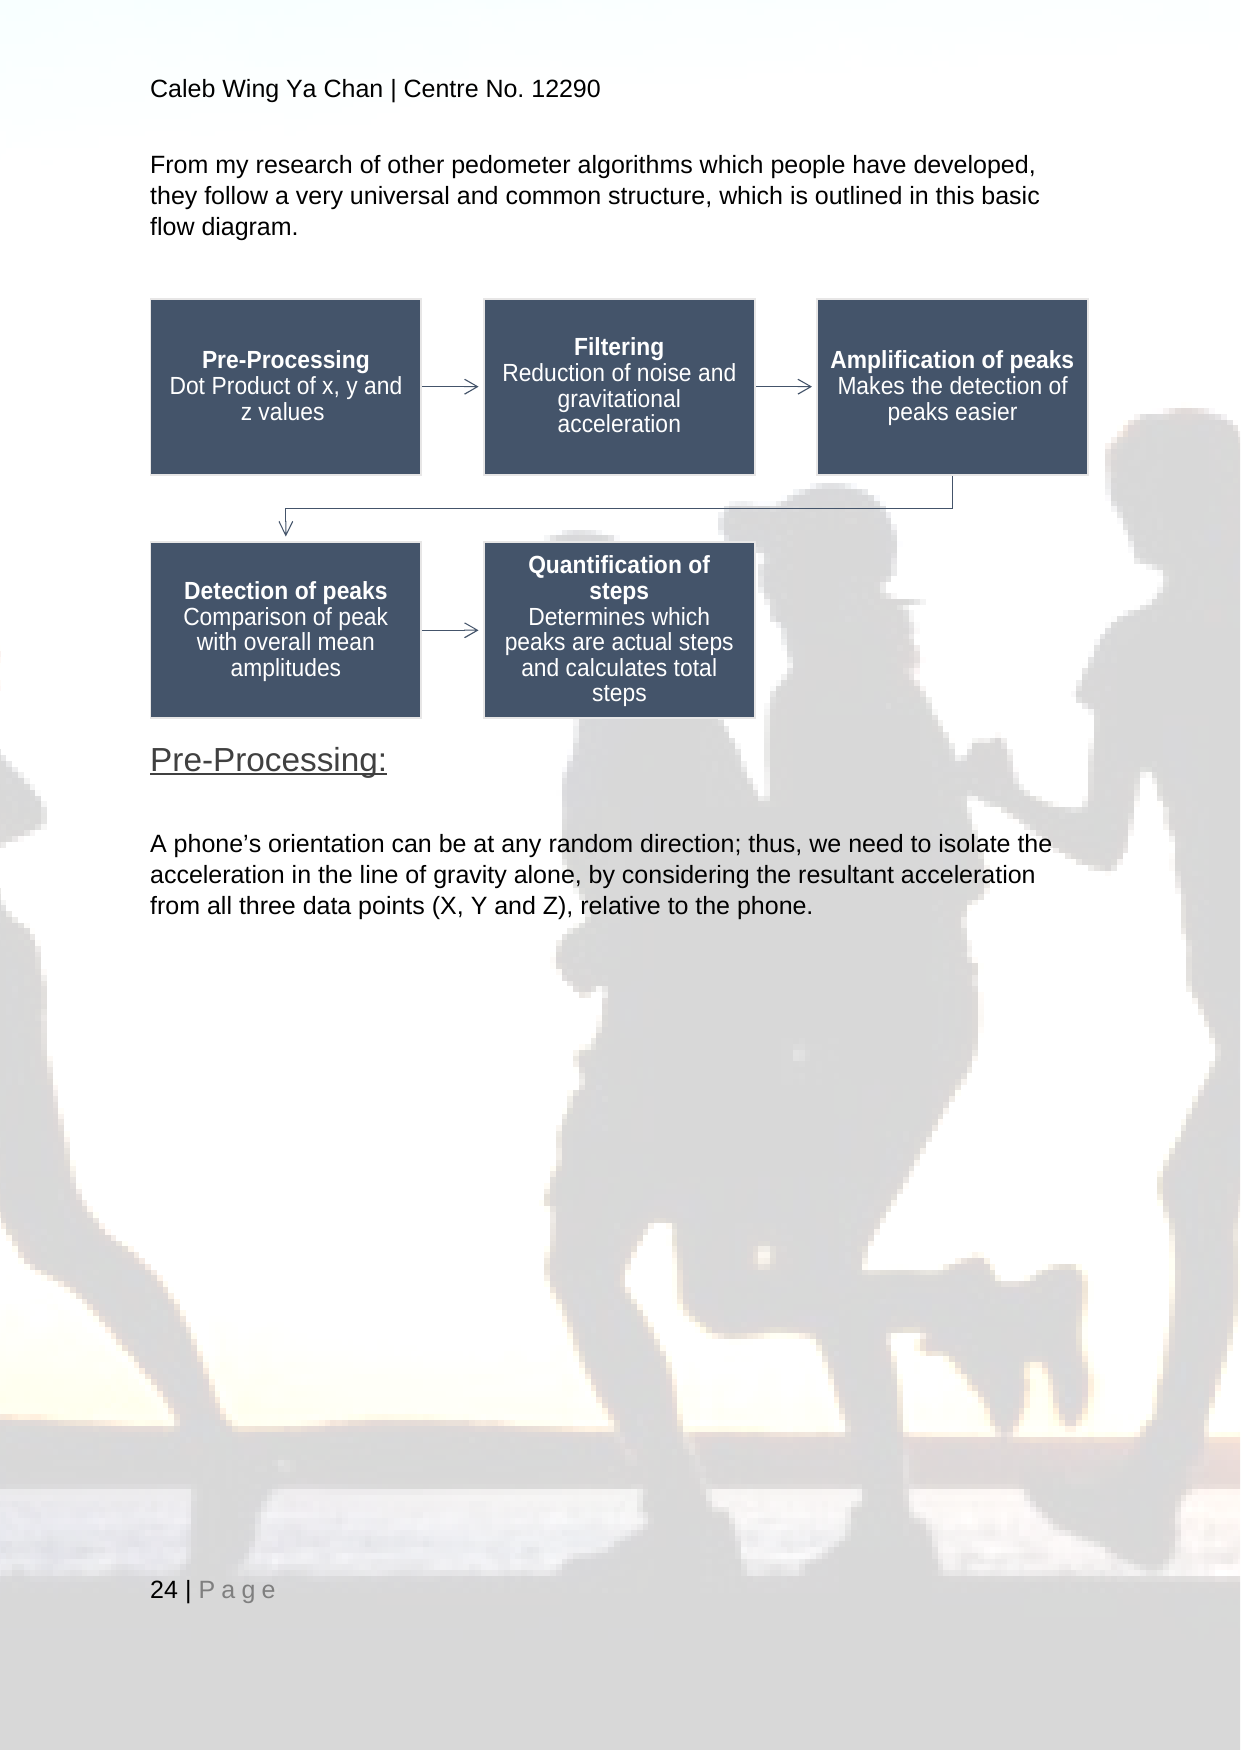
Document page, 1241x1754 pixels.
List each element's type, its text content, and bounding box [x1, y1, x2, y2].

text From my research of other pedometer algorithms which people have developed, they follow a very universal and common structure, which is outlined in this basic flow diagram. [150, 150, 1090, 241]
subtitle Pre-Processing: [150, 740, 1090, 778]
text A phone’s orientation can be at any random direction; thus, we need to isolate the acceleration in the line of gravity alone, by considering the resultant acceleration from all three data points (X, Y and Z), relative to the phone. [150, 829, 1090, 920]
